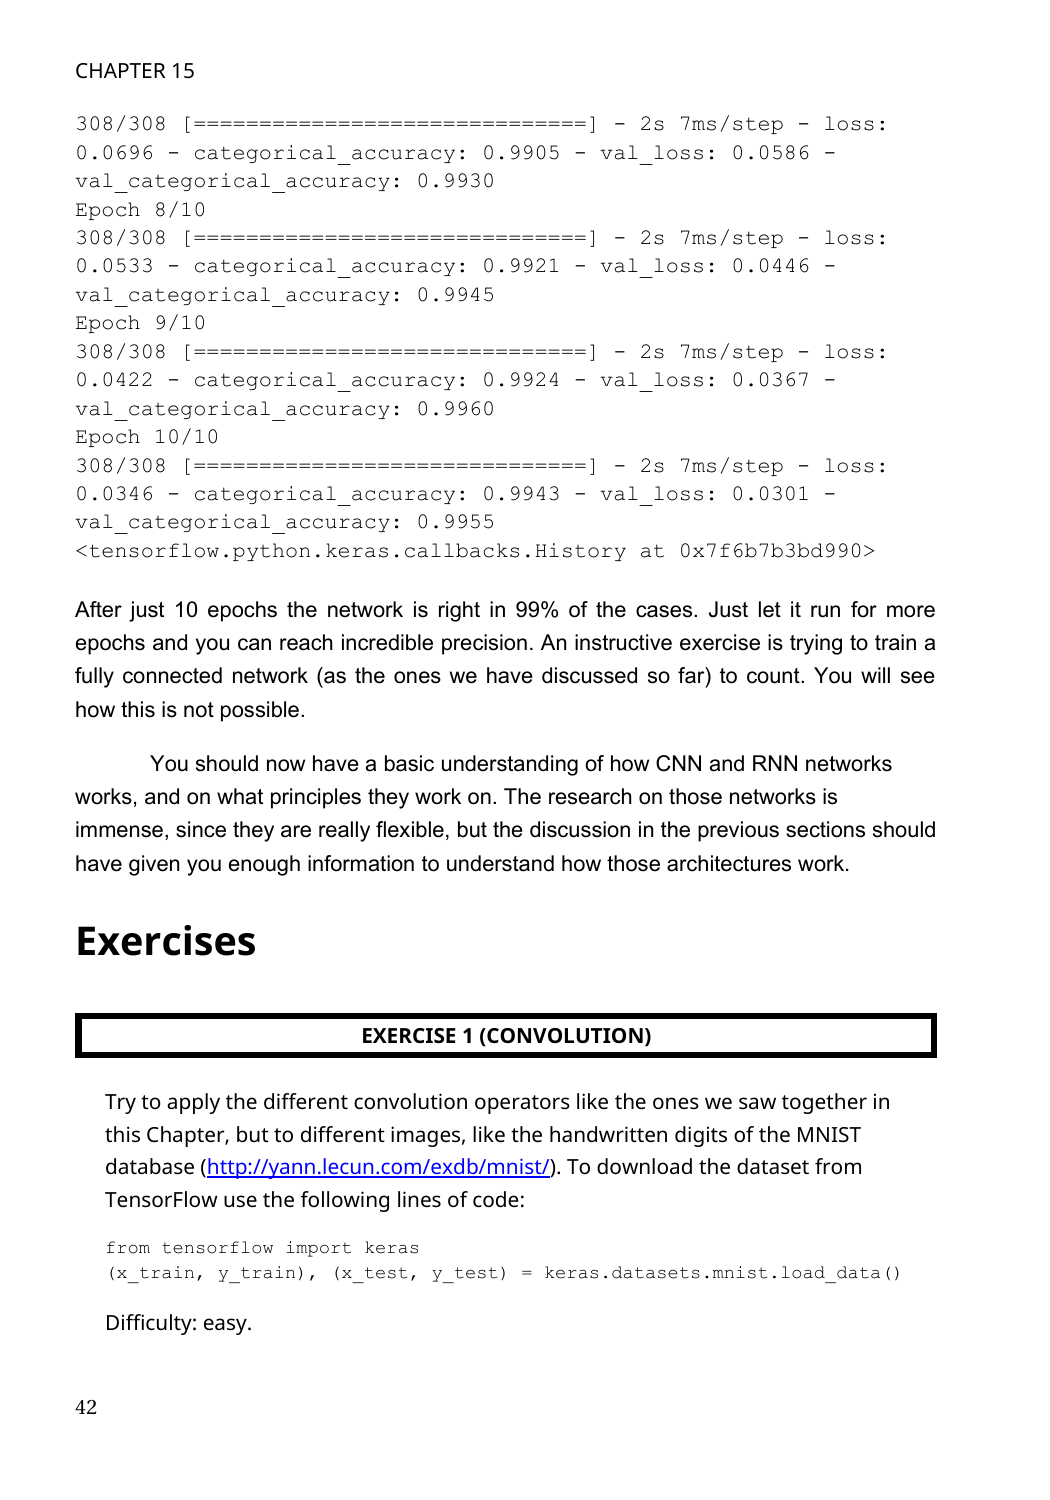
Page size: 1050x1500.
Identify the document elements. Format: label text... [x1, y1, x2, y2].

text Difficulty: easy. [105, 1308, 907, 1336]
text EXERCISE 1 (Convolution) [82, 1019, 931, 1052]
text (x_train, y_train), (x_test, y_test) = keras.datasets.mnist.load_data() [105, 1263, 907, 1284]
text 308/308 [==============================] - 2s 7ms/step - loss: 0.0346 - categorical_accuracy: 0.9943 - val_loss: 0.0301 - val_categorical_accuracy: 0.9955 [75, 454, 937, 535]
text 308/308 [==============================] - 2s 7ms/step - loss: 0.0533 - categorical_accuracy: 0.9921 - val_loss: 0.0446 - val_categorical_accuracy: 0.9945 [75, 226, 937, 308]
text Epoch 10/10 [75, 425, 937, 450]
text from tensorflow import keras [105, 1238, 907, 1259]
text You should now have a basic understanding of how CNN and RNN networks works, and on what principles they work on. The research on those networks is immense, since they are really flexible, but the discussion in the previous sections should have given you enough information to understand how those architectures work. [75, 742, 937, 876]
text 308/308 [==============================] - 2s 7ms/step - loss: 0.0696 - categorical_accuracy: 0.9905 - val_loss: 0.0586 - val_categorical_accuracy: 0.9930 [75, 112, 937, 194]
text Try to apply the different convolution operators like the ones we saw together in this Chapter, but to different images, like the handwritten digits of the MNIST database (http://yann.lecun.com/exdb/mnist/). To download the dataset from TensorFlow use the following lines of code: [105, 1087, 907, 1213]
text Epoch 8/10 [75, 198, 937, 223]
text After just 10 epochs the network is right in 99% of the cases. Just let it run for more epochs and you can reach incredible precision. An instructive exercise is trying to train a fully connected network (as the ones we have discussed so far) to count. You will see how this is not possible. [75, 588, 937, 722]
text Epoch 9/10 [75, 312, 937, 336]
text 308/308 [==============================] - 2s 7ms/step - loss: 0.0422 - categorical_accuracy: 0.9924 - val_loss: 0.0367 - val_categorical_accuracy: 0.9960 [75, 340, 937, 422]
text <tensorflow.python.keras.callbacks.History at 0x7f6b7b3bd990> [75, 539, 937, 564]
subtitle Exercises [75, 913, 937, 967]
